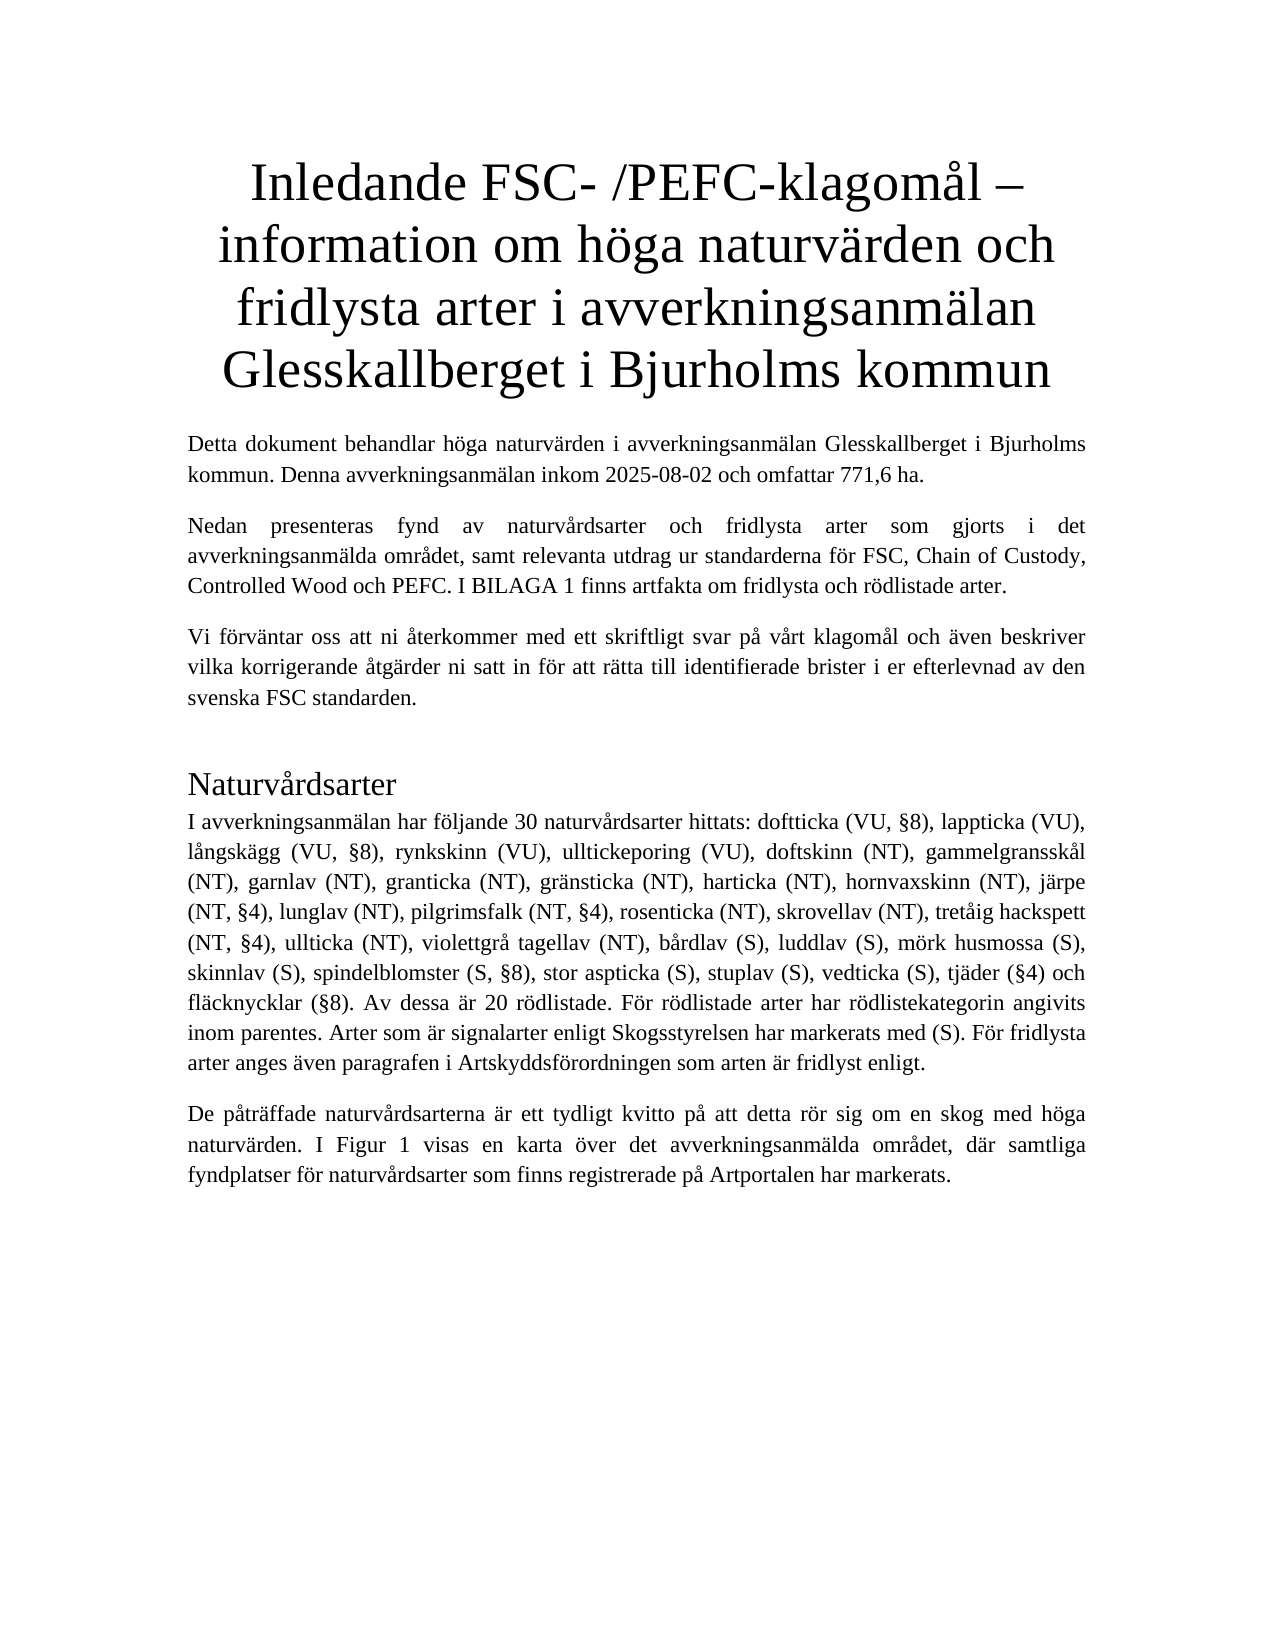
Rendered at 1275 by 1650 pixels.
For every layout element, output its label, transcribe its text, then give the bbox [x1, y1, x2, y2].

subtitle Naturvårdsarter [187, 764, 1087, 802]
text I avverkningsanmälan har följande 30 naturvårdsarter hittats: doftticka (VU, §8), lappticka (VU), långskägg (VU, §8), rynkskinn (VU), ulltickeporing (VU), doftskinn (NT), gammelgransskål (NT), garnlav (NT), granticka (NT), gränsticka (NT), harticka (NT), hornvaxskinn (NT), järpe (NT, §4), lunglav (NT), pilgrimsfalk (NT, §4), rosenticka (NT), skrovellav (NT), tretåig hackspett (NT, §4), ullticka (NT), violettgrå tagellav (NT), bårdlav (S), luddlav (S), mörk husmossa (S), skinnlav (S), spindelblomster (S, §8), stor aspticka (S), stuplav (S), vedticka (S), tjäder (§4) och fläcknycklar (§8). Av dessa är 20 rödlistade. För rödlistade arter har rödlistekategorin angivits inom parentes. Arter som är signalarter enligt Skogsstyrelsen har markerats med (S). För fridlysta arter anges även paragrafen i Artskyddsförordningen som arten är fridlyst enligt. [187, 808, 1087, 1076]
text De påträffade naturvårdsarterna är ett tydligt kvitto på att detta rör sig om en skog med höga naturvärden. I Figur 1 visas en karta över det avverkningsanmälda området, där samtliga fyndplatser för naturvårdsarter som finns registrerade på Artportalen har markerats. [187, 1101, 1087, 1187]
text Nedan presenteras fynd av naturvårdsarter och fridlysta arter som gjorts i det avverkningsanmälda området, samt relevanta utdrag ur standarderna för FSC, Chain of Custody, Controlled Wood och PEFC. I BILAGA 1 finns artfakta om fridlysta och rödlistade arter. [187, 512, 1087, 598]
text Detta dokument behandlar höga naturvärden i avverkningsanmälan Glesskallberget i Bjurholms kommun. Denna avverkningsanmälan inkom 2025-08-02 och omfattar 771,6 ha. [187, 430, 1087, 487]
text Vi förväntar oss att ni återkommer med ett skriftligt svar på vårt klagomål och även beskriver vilka korrigerande åtgärder ni satt in för att rätta till identifierade brister i er efterlevnad av den svenska FSC standarden. [187, 623, 1087, 710]
title Inledande FSC- /PEFC-klagomål – information om höga naturvärden och fridlysta arter i avverkningsanmälan Glesskallberget i Bjurholms kommun [187, 150, 1087, 399]
